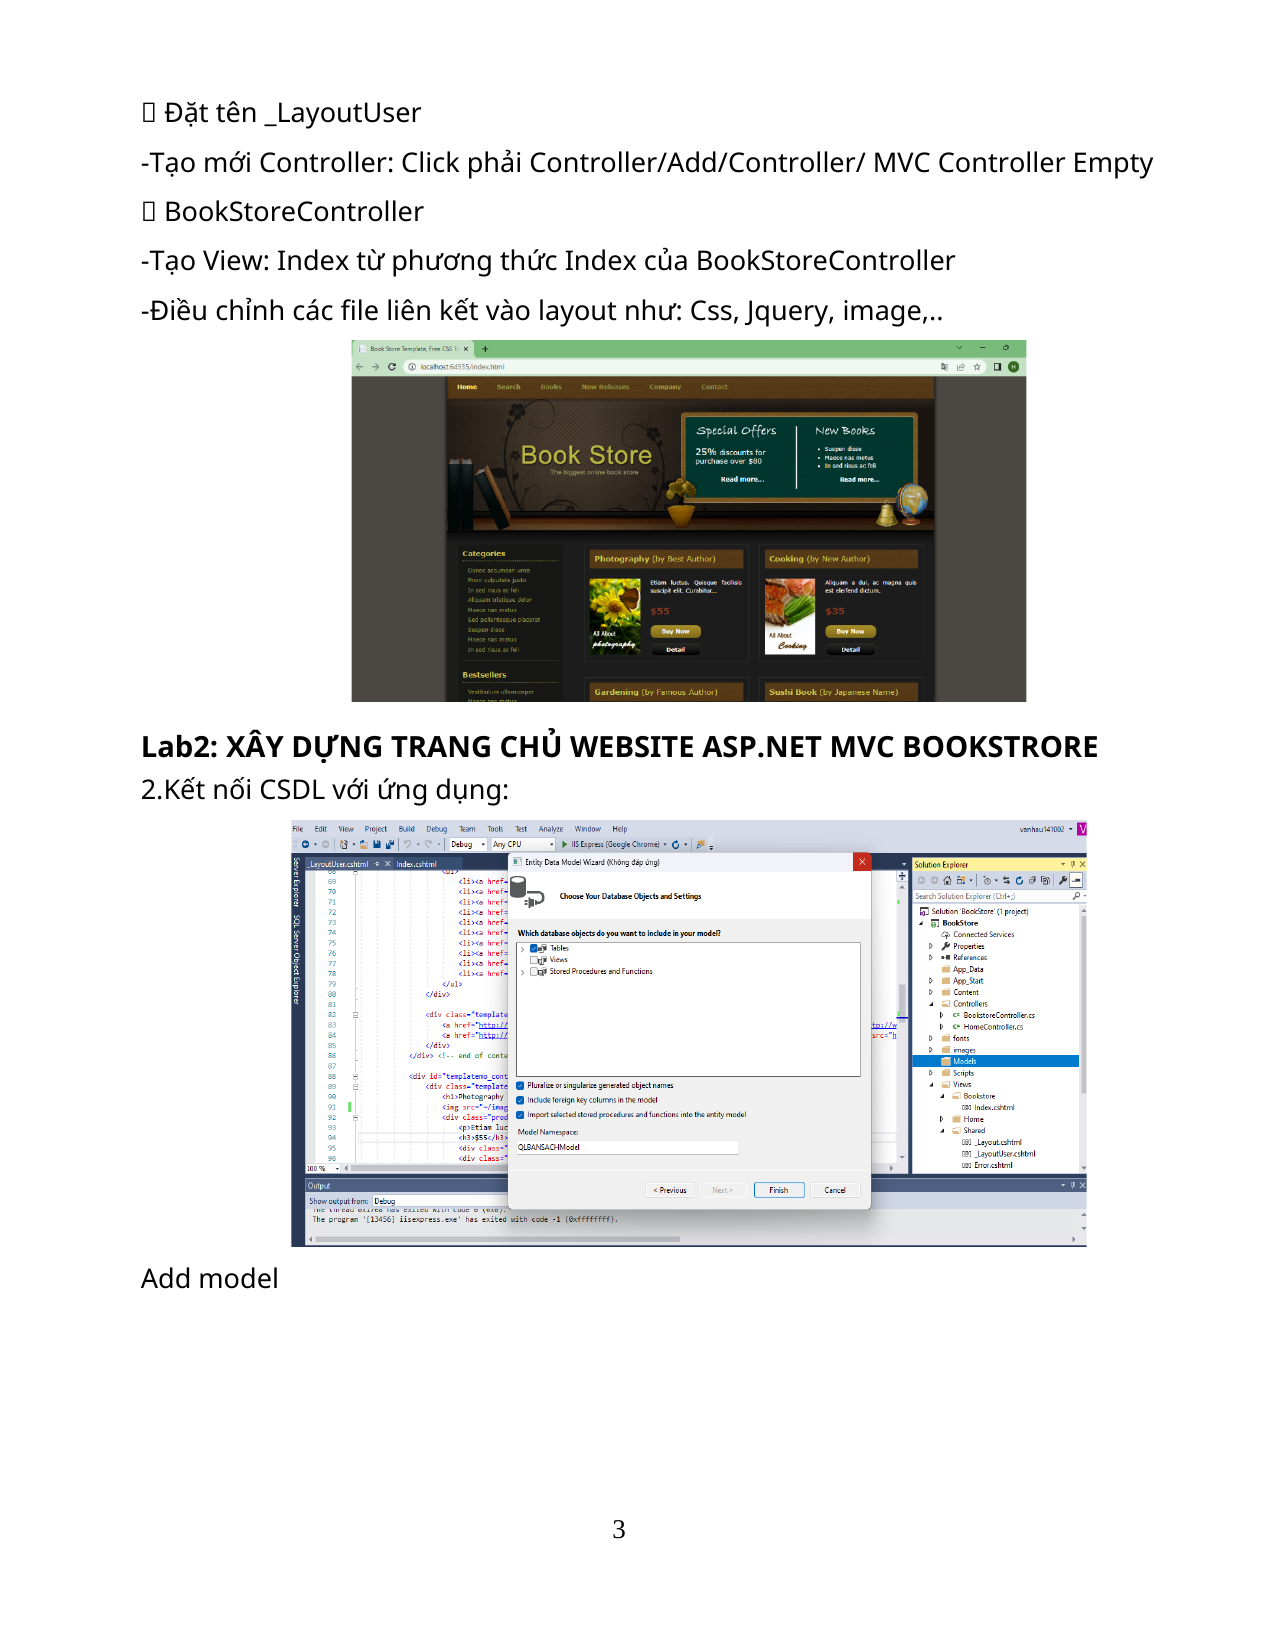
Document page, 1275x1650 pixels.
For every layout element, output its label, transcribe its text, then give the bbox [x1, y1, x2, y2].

text  BookStoreController [47, 192, 1237, 229]
picture [351, 340, 1027, 702]
text -Điều chỉnh các file liên kết vào layout như: Css, Jquery, image,.. [47, 291, 1237, 328]
text  Đặt tên _LayoutUser [47, 94, 1237, 131]
text Add model [47, 1259, 1237, 1296]
subtitle Lab2: XÂY DỰNG TRANG CHỦ WEBSITE ASP.NET MVC BOOKSTRORE [47, 727, 1172, 766]
subtitle 2.Kết nối CSDL với ứng dụng: [47, 771, 1123, 807]
text -Tạo View: Index từ phương thức Index của BookStoreController [47, 242, 1237, 279]
text -Tạo mới Controller: Click phải Controller/Add/Controller/ MVC Controller Empty [47, 143, 1237, 180]
